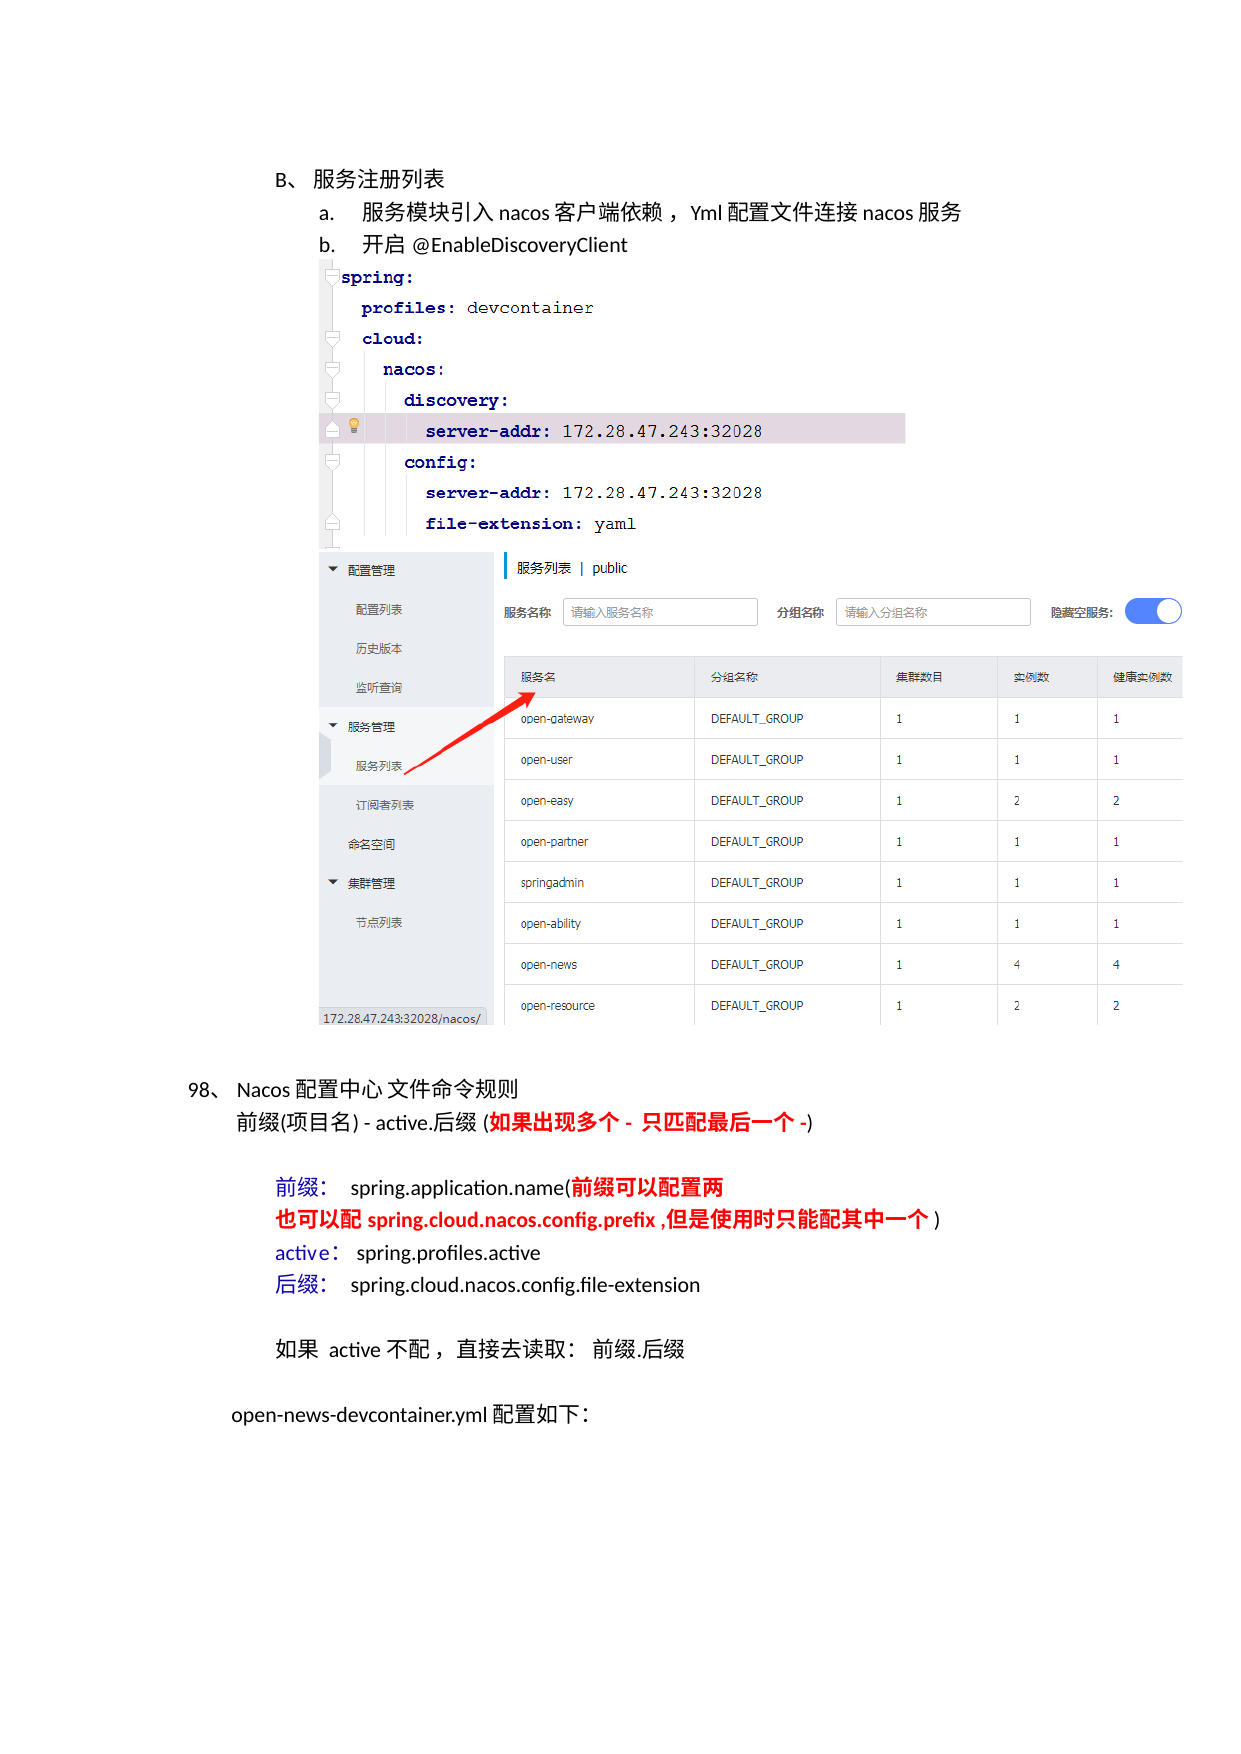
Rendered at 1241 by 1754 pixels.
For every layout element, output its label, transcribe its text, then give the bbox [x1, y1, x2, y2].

list 前缀(项目名) - active.后缀 (如果出现多个 - 只匹配最后一个 -) [187, 1104, 1053, 1137]
list activ e： spring.profiles.active [231, 1234, 1053, 1267]
list 开启 @EnableDiscoveryClient [275, 227, 1053, 259]
list Nacos 配置中心 文件命令规则 [187, 1072, 1053, 1104]
list 服务注册列表 [231, 162, 1053, 194]
picture [318, 552, 1183, 1025]
list 服务模块引入 nacos客户端依赖 ，Yml配置文件连接nacos 服务 [275, 194, 1053, 227]
picture [318, 259, 906, 549]
list 前缀： spring.application.name(前缀可以配置两 [231, 1169, 1053, 1202]
list open-news-devcontainer.yml 配置如下： [187, 1397, 1053, 1429]
list 如果 active 不配 ，直接去读取： 前缀.后缀 [231, 1332, 1053, 1364]
list 也可以配 spring.cloud.nacos.config.prefix ,但是使用时只能配其中一个 ) [231, 1202, 1053, 1234]
list 后缀： spring.cloud.nacos.config.file-extension [231, 1267, 1053, 1299]
